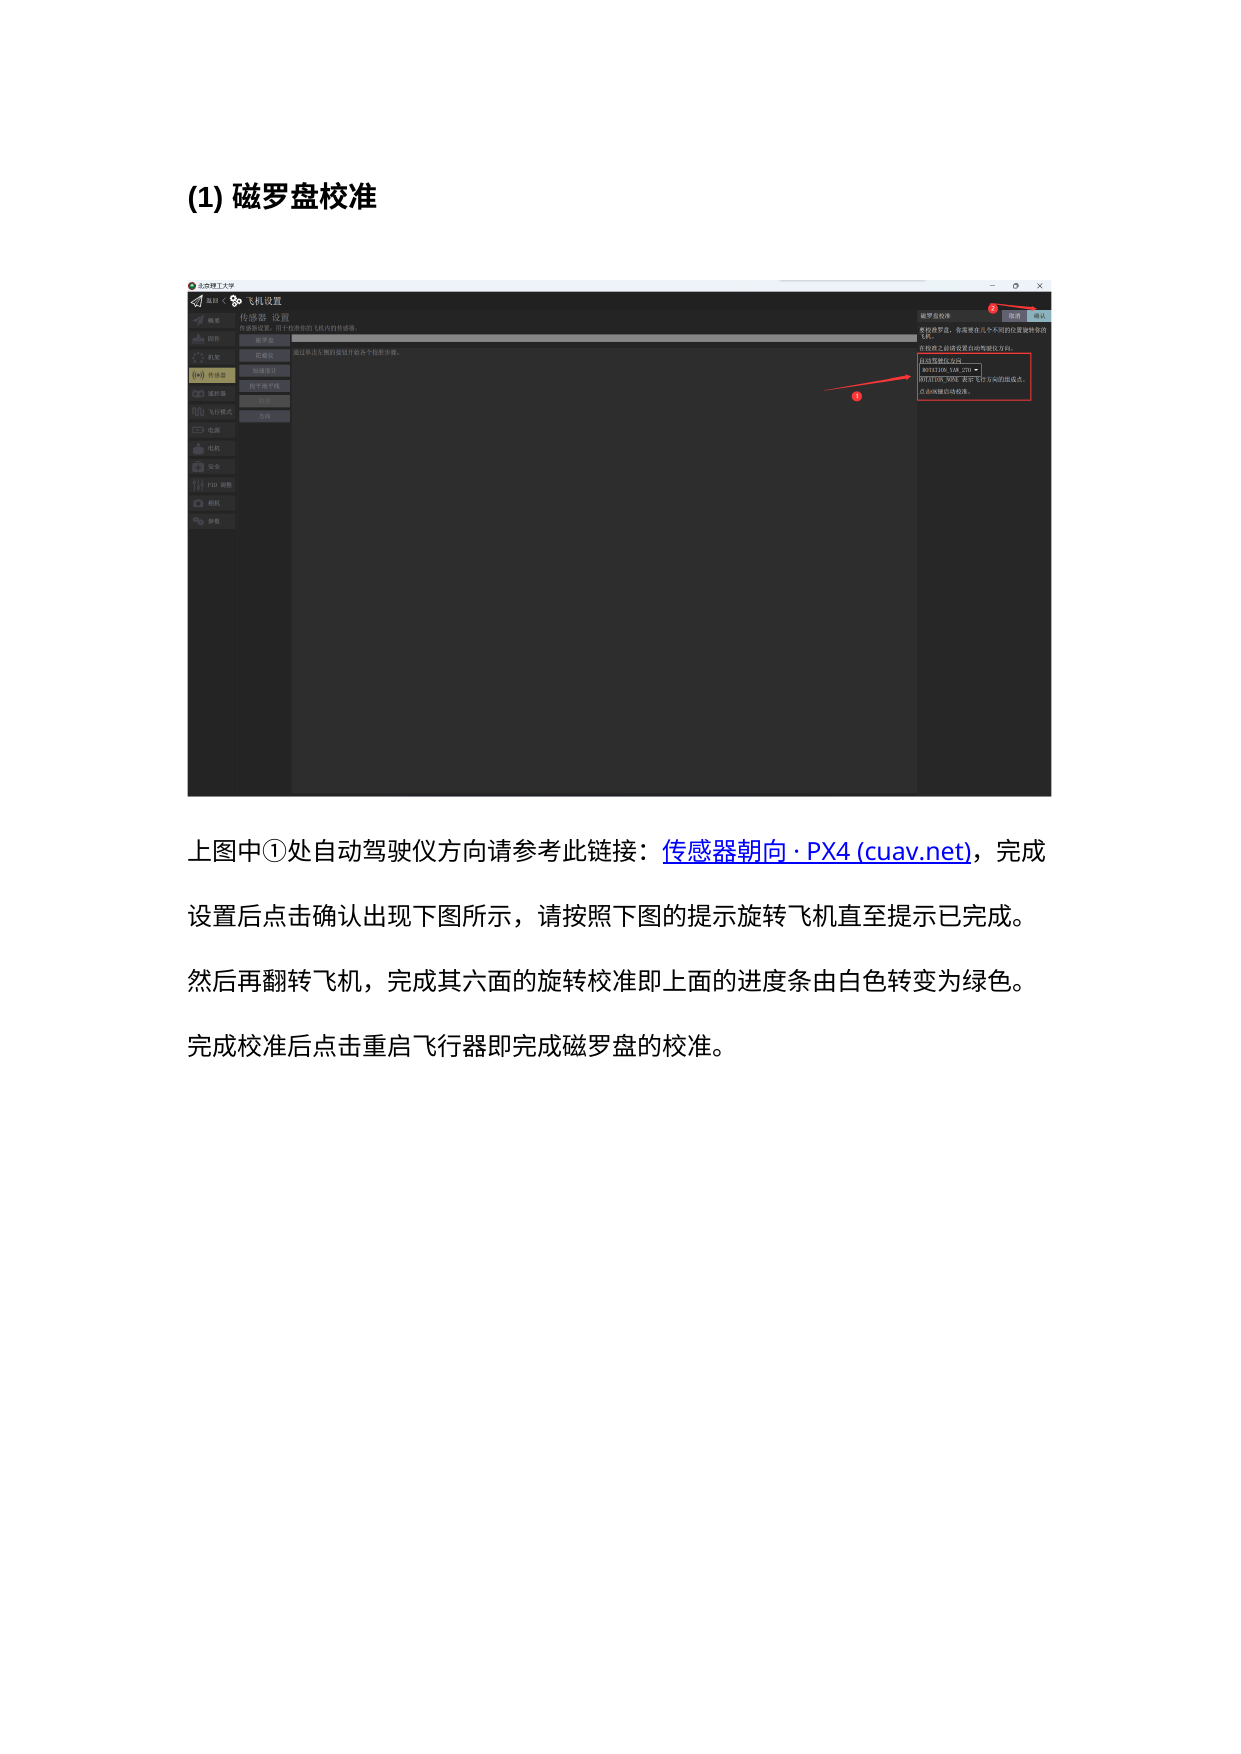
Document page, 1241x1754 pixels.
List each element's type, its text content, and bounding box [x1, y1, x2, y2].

text 上图中①处自动驾驶仪方向请参考此链接：传感器朝向 · PX4 (cuav.net)，完成设置后点击确认出现下图所示，请按照下图的提示旋转飞机直至提示已完成。然后再翻转飞机，完成其六面的旋转校准即上面的进度条由白色转变为绿色。完成校准后点击重启飞行器即完成磁罗盘的校准。 [187, 817, 1053, 1077]
subtitle 磁罗盘校准 [187, 162, 1053, 227]
picture [187, 280, 1052, 797]
